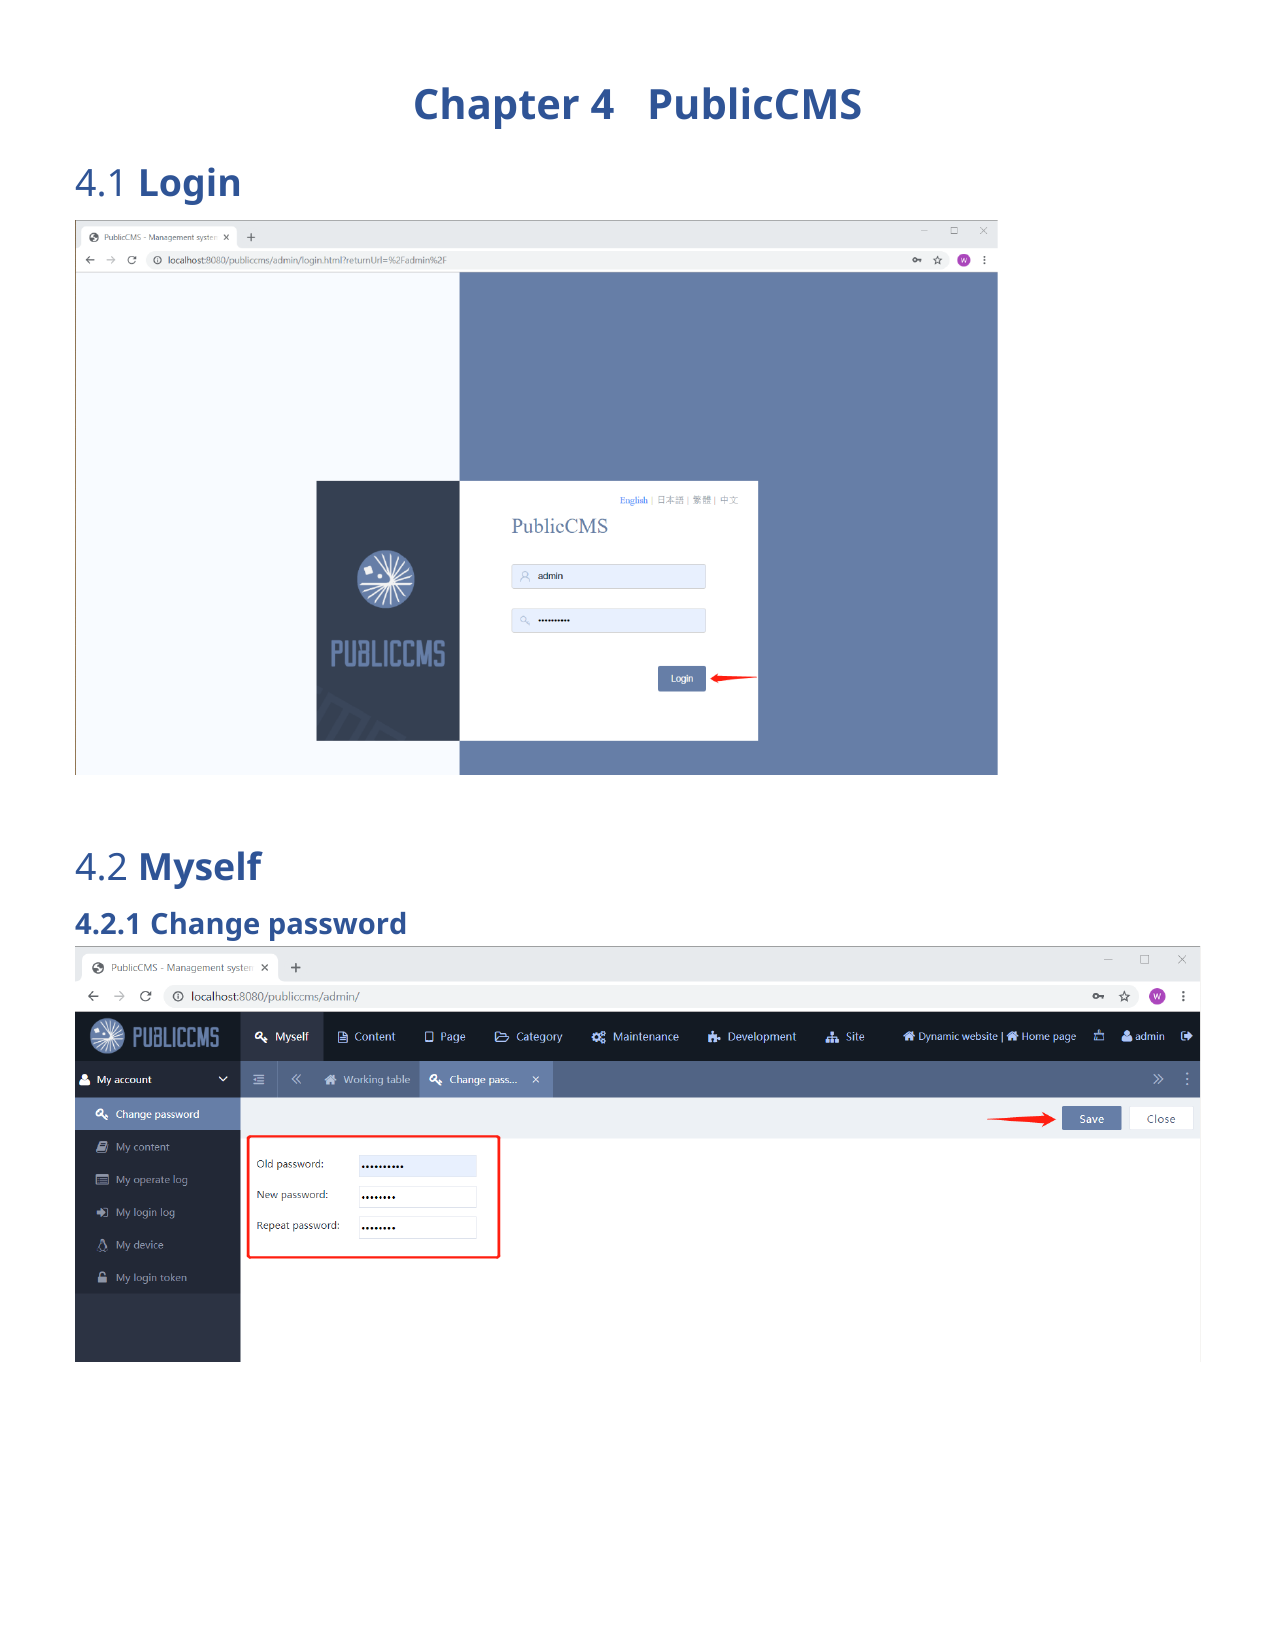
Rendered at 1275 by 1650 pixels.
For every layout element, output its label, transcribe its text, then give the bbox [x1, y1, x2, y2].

picture [75, 946, 1200, 1362]
subtitle Myself [75, 840, 1200, 891]
subtitle Login [75, 157, 1200, 208]
picture [75, 220, 998, 775]
subtitle Change password [75, 903, 1200, 943]
subtitle PublicCMS [75, 75, 1200, 132]
